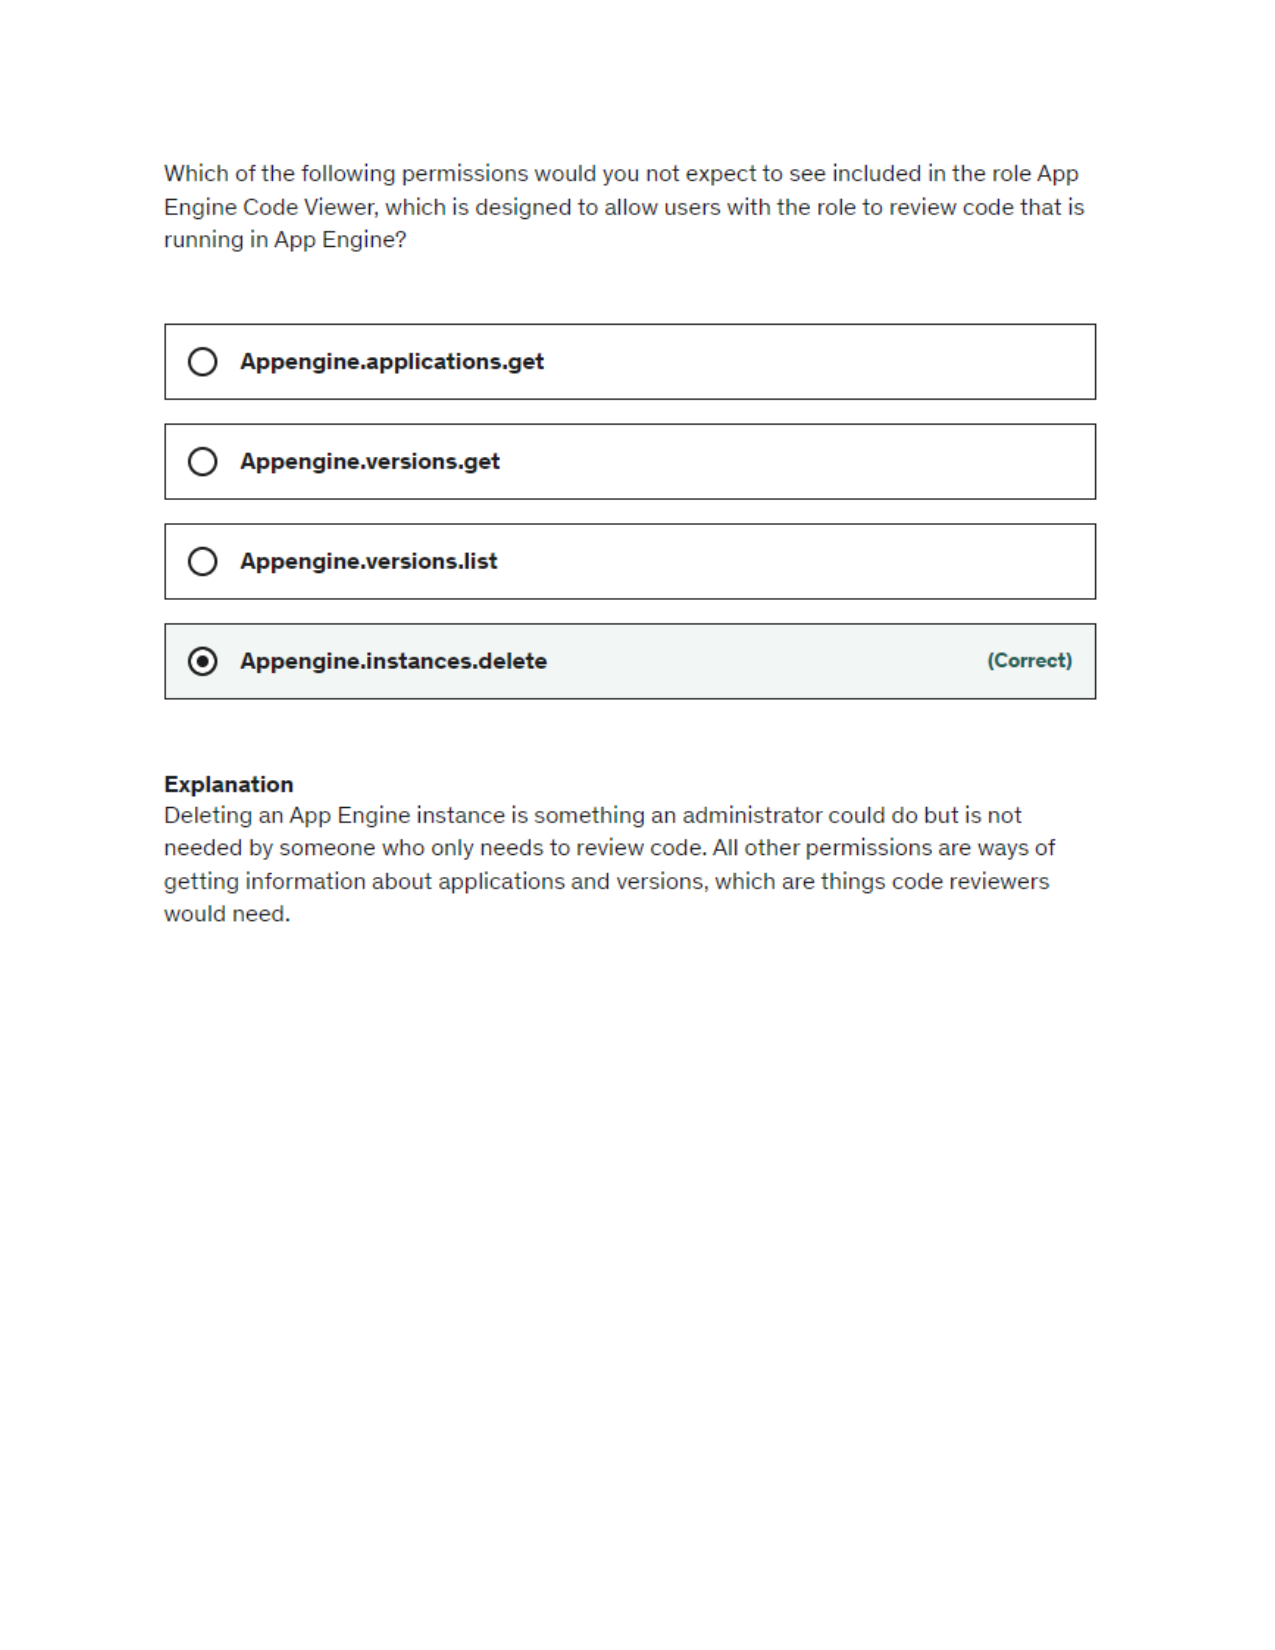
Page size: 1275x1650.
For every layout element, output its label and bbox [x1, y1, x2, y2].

picture [150, 150, 1125, 948]
